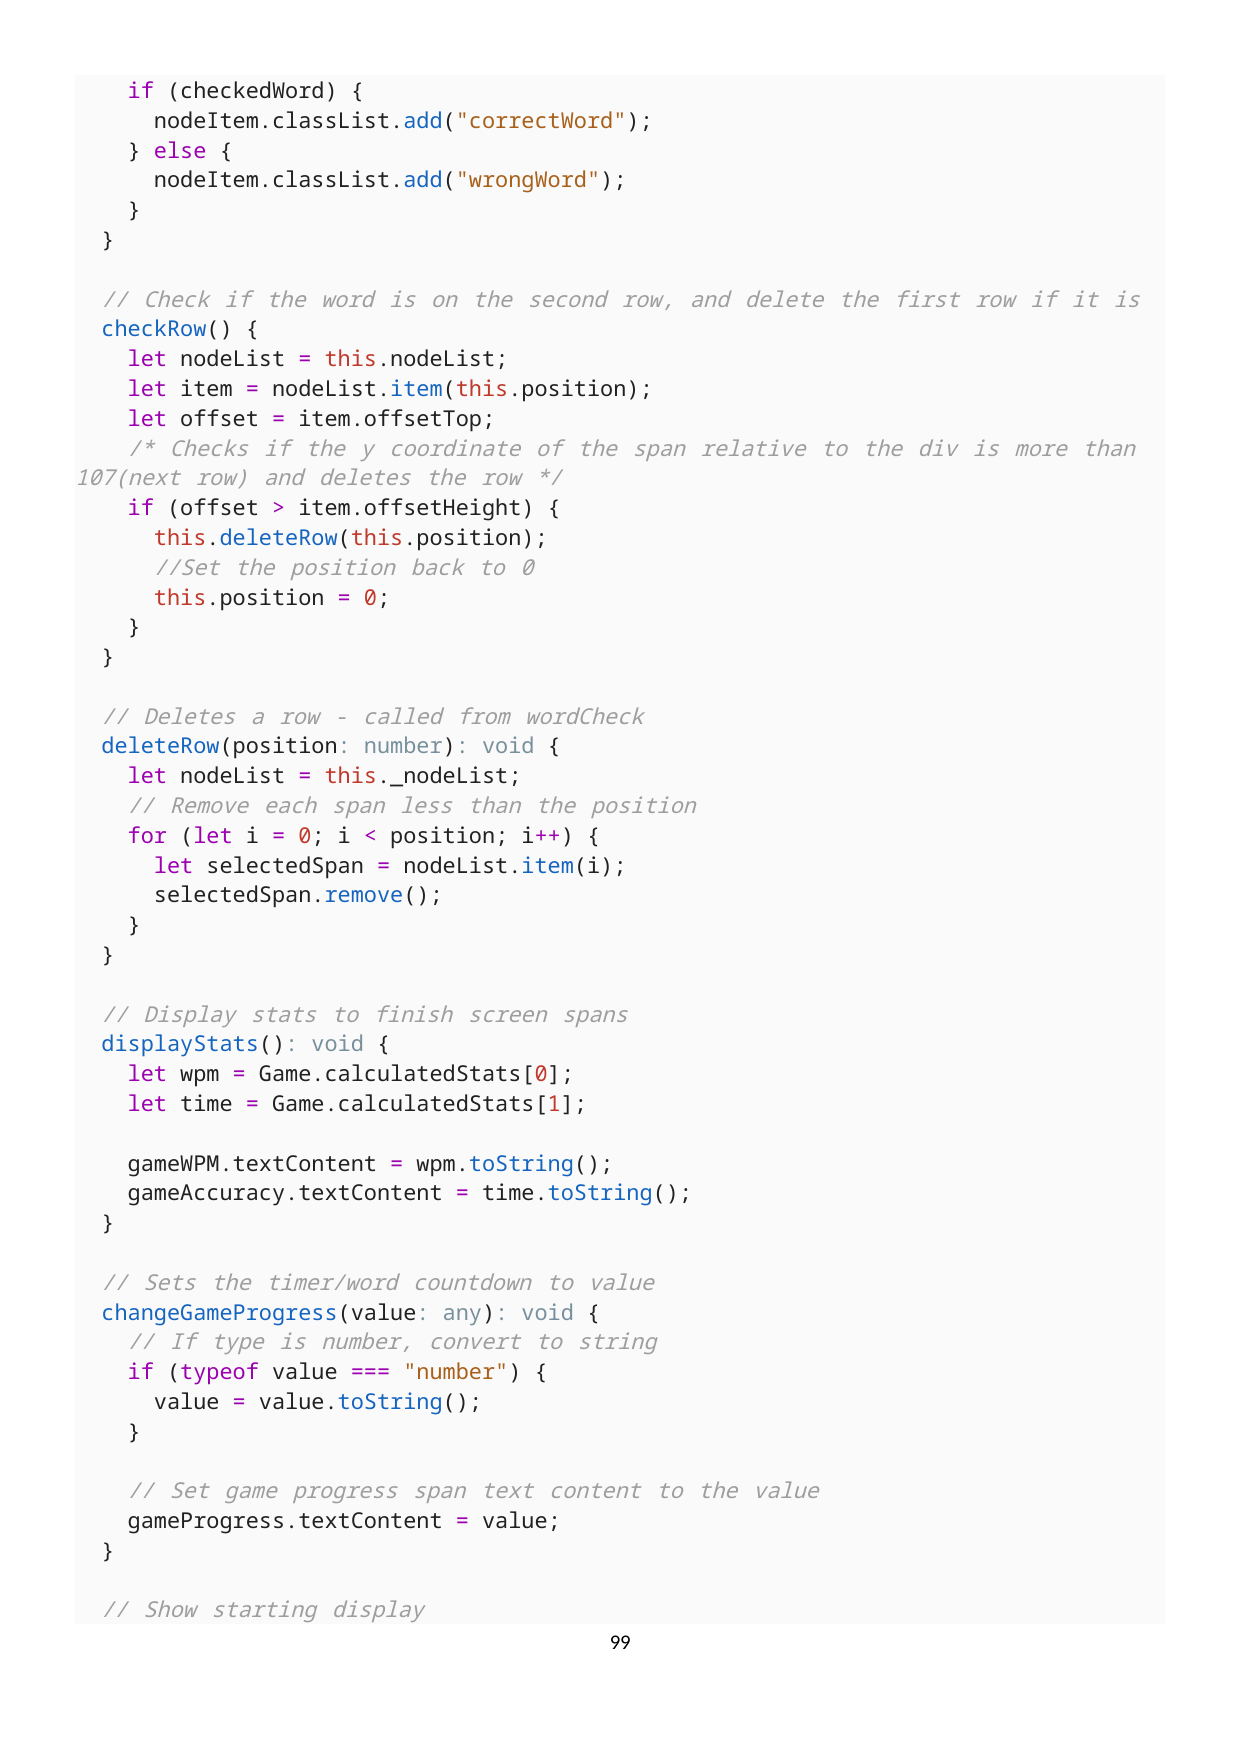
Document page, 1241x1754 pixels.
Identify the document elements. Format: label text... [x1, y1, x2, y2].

text let wpm = Game.calculatedStats[0]; [75, 1058, 1165, 1088]
text } [75, 641, 1165, 671]
text if (offset > item.offsetHeight) { [75, 492, 1165, 522]
text // Check if the word is on the second row, and delete the first row if it is [75, 283, 1165, 313]
text deleteRow(position: number): void { [75, 730, 1165, 760]
text } [75, 1535, 1165, 1564]
text changeGameProgress(value: any): void { [75, 1296, 1165, 1326]
text value = value.toString(); [75, 1386, 1165, 1416]
text // Remove each span less than the position [75, 790, 1165, 820]
text this.position = 0; [75, 581, 1165, 611]
text // Deletes a row - called from wordCheck [75, 701, 1165, 730]
text nodeItem.classList.add("wrongWord"); [75, 164, 1165, 194]
text // Sets the timer/word countdown to value [75, 1267, 1165, 1296]
text this.deleteRow(this.position); [75, 522, 1165, 552]
text gameWPM.textContent = wpm.toString(); [75, 1147, 1165, 1177]
text } else { [75, 134, 1165, 164]
text // Set game progress span text content to the value [75, 1475, 1165, 1505]
text } [75, 1207, 1165, 1237]
text // Show starting display [75, 1594, 1165, 1624]
text //Set the position back to 0 [75, 552, 1165, 581]
text gameProgress.textContent = value; [75, 1505, 1165, 1535]
text let time = Game.calculatedStats[1]; [75, 1088, 1165, 1118]
text gameAccuracy.textContent = time.toString(); [75, 1177, 1165, 1207]
text } [75, 194, 1165, 224]
text } [75, 224, 1165, 254]
text } [75, 909, 1165, 939]
text let nodeList = this.nodeList; [75, 343, 1165, 373]
text if (checkedWord) { [75, 75, 1165, 105]
text // Display stats to finish screen spans [75, 998, 1165, 1028]
text displayStats(): void { [75, 1028, 1165, 1058]
text let item = nodeList.item(this.position); [75, 373, 1165, 403]
text checkRow() { [75, 313, 1165, 343]
text // If type is number, convert to string [75, 1326, 1165, 1356]
text /* Checks if the y coordinate of the span relative to the div is more than 107(next row) and deletes the row */ [75, 432, 1165, 492]
text let offset = item.offsetTop; [75, 403, 1165, 432]
text let selectedSpan = nodeList.item(i); [75, 849, 1165, 879]
text for (let i = 0; i < position; i++) { [75, 820, 1165, 849]
text } [75, 939, 1165, 969]
text let nodeList = this._nodeList; [75, 760, 1165, 790]
text nodeItem.classList.add("correctWord"); [75, 105, 1165, 134]
text } [75, 1416, 1165, 1445]
text } [75, 611, 1165, 641]
text if (typeof value === "number") { [75, 1356, 1165, 1386]
text selectedSpan.remove(); [75, 879, 1165, 909]
